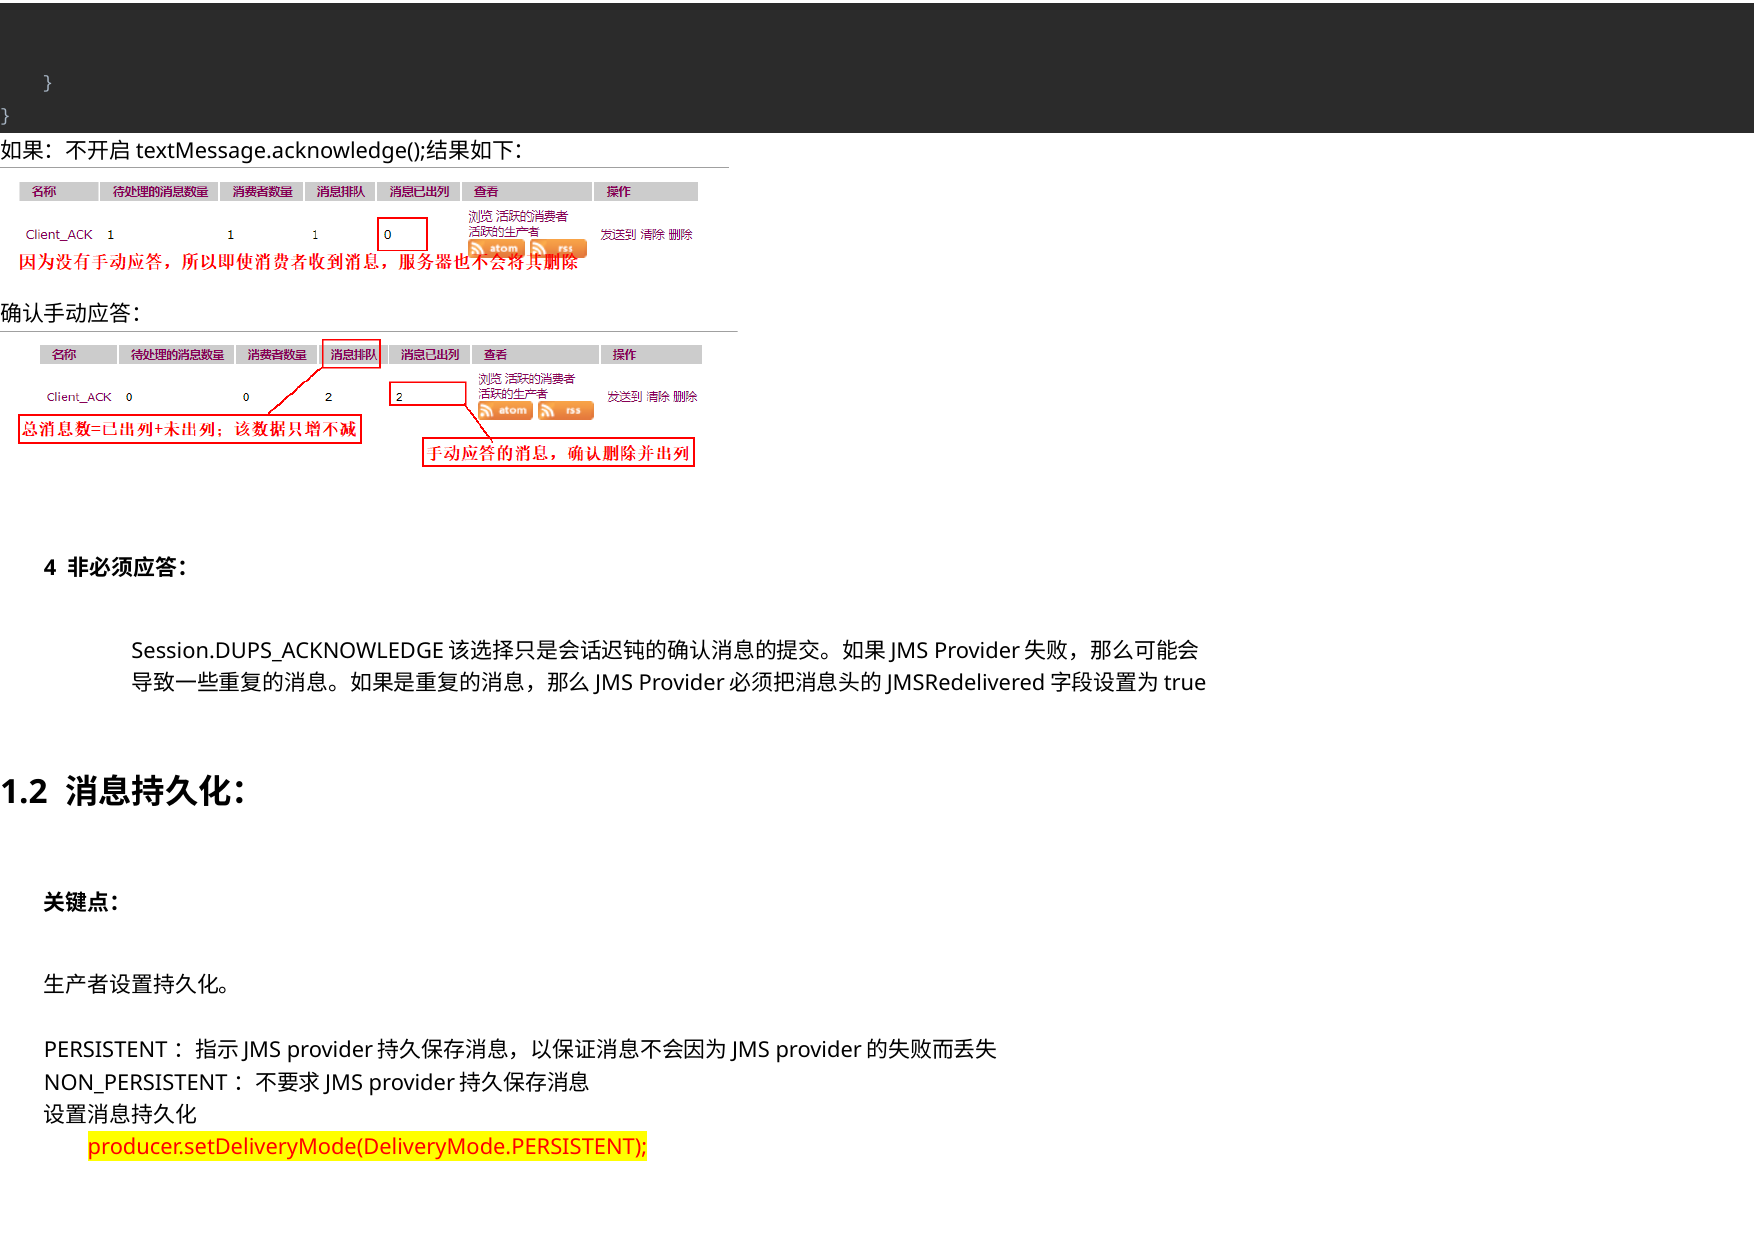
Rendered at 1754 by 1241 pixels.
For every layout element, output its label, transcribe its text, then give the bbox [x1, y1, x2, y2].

text Session.DUPS_ACKNOWLEDGE该选择只是会话迟钝的确认消息的提交。如果JMS Provider失败，那么可能会 [87, 632, 1754, 665]
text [0, 3, 1754, 133]
subtitle 关键点： [0, 884, 1754, 917]
subtitle 1.2 消息持久化： [0, 757, 1754, 822]
text 设置消息持久化 [0, 1097, 1754, 1129]
text 生产者设置持久化。 [0, 967, 1754, 999]
text PERSISTENT ：指示JMS provider持久保存消息，以保证消息不会因为JMS provider的失败而丢失 [0, 1032, 1754, 1064]
text producer.setDeliveryMode(DeliveryMode.PERSISTENT); [44, 1129, 1754, 1162]
text NON_PERSISTENT ：不要求JMS provider持久保存消息 [0, 1064, 1754, 1097]
picture [0, 165, 729, 272]
picture [0, 327, 738, 478]
text 确认手动应答： [0, 295, 1754, 328]
text 导致一些重复的消息。如果是重复的消息，那么JMS Provider必须把消息头的JMSRedelivered字段设置为true [0, 665, 1754, 697]
text 如果：不开启textMessage.acknowledge();结果如下： [0, 133, 1754, 165]
subtitle 4 非必须应答： [0, 550, 1754, 582]
